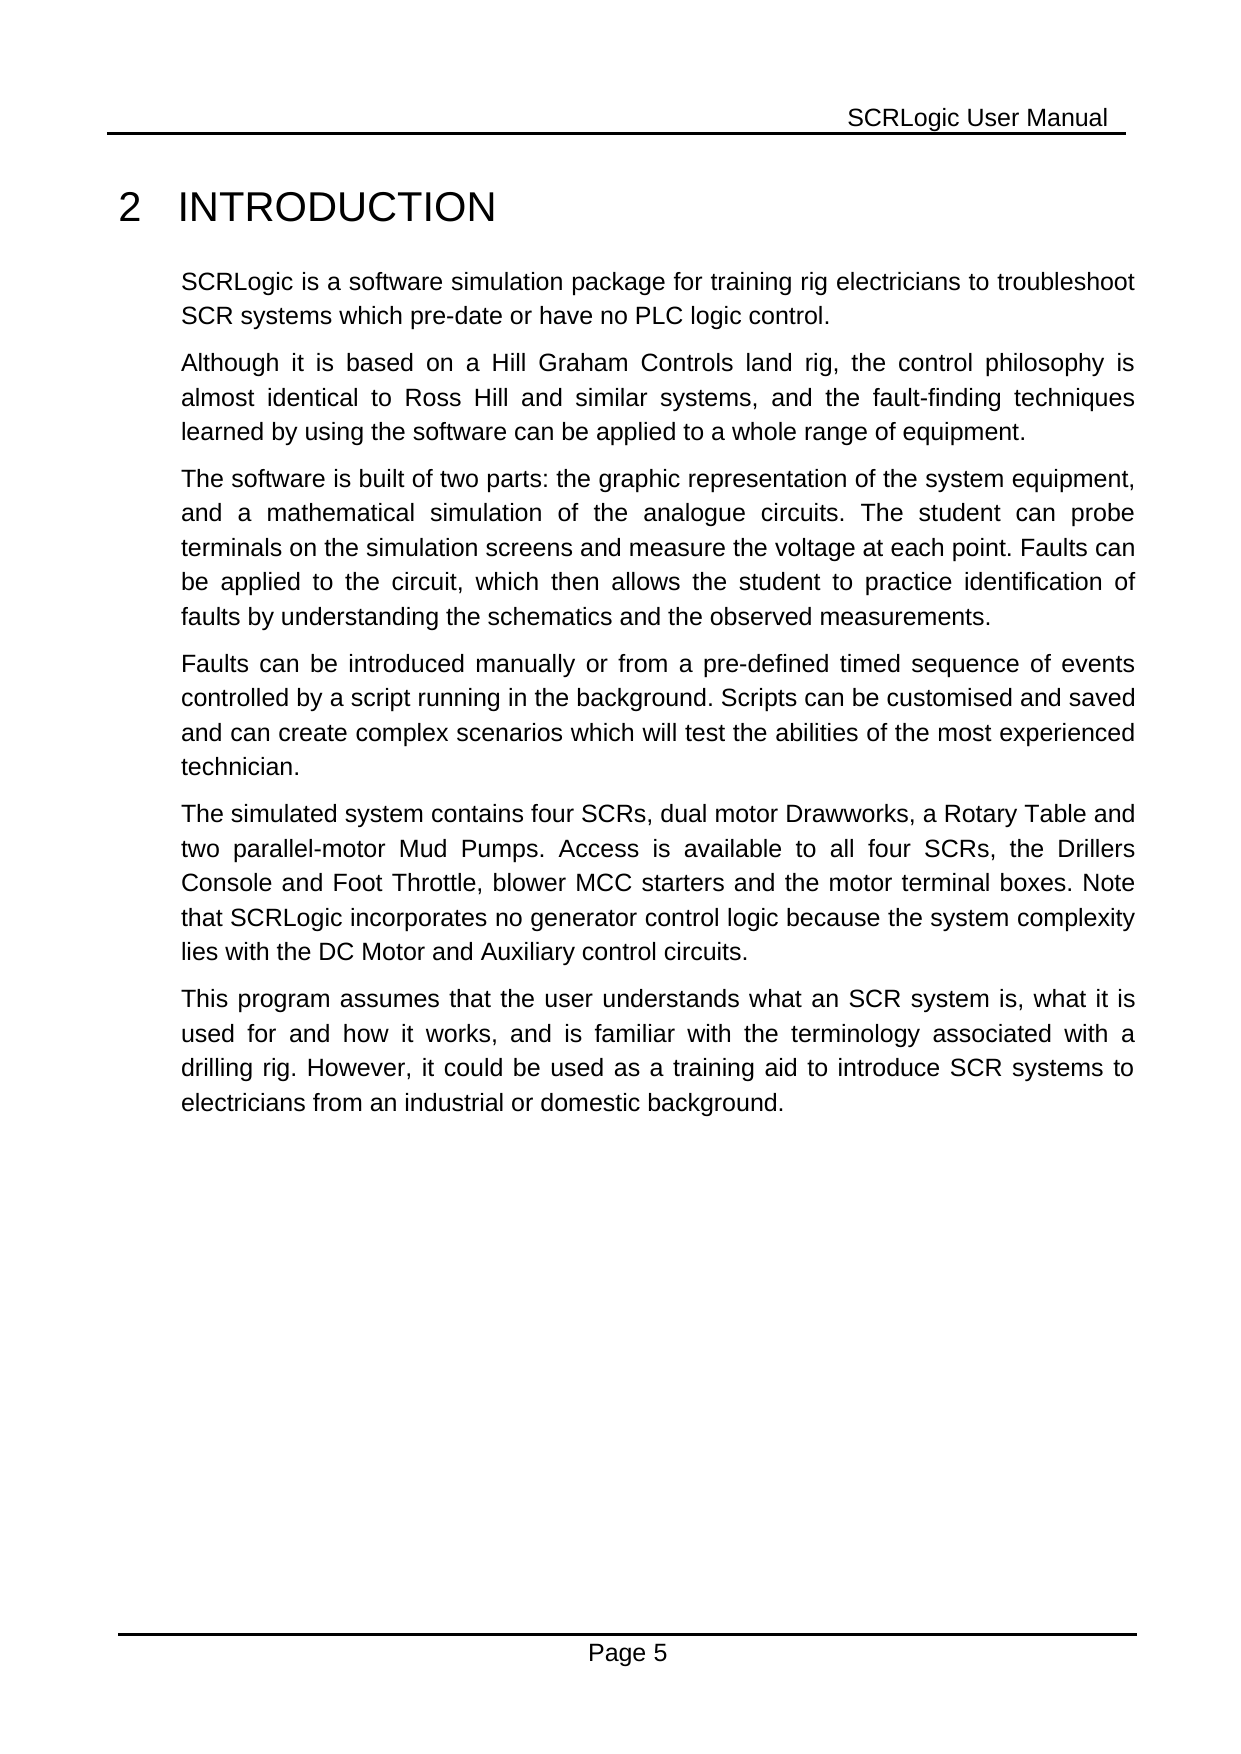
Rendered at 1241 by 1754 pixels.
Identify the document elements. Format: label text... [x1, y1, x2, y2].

text This program assumes that the user understands what an SCR system is, what it is used for and how it works, and is familiar with the terminology associated with a drilling rig. However, it could be used as a training aid to introduce SCR systems to electricians from an industrial or domestic background. [181, 984, 1137, 1116]
subtitle INTRODUCTION [118, 182, 1137, 230]
text Although it is based on a Hill Graham Controls land rig, the control philosophy is almost identical to Ross Hill and similar systems, and the fault-finding techniques learned by using the software can be applied to a whole range of equipment. [181, 348, 1137, 446]
text Faults can be introduced manually or from a pre-defined timed sequence of events controlled by a script running in the background. Scripts can be customised and saved and can create complex scenarios which will test the abilities of the most experienced technician. [181, 649, 1137, 781]
text SCRLogic is a software simulation package for training rig electricians to troubleshoot SCR systems which pre-date or have no PLC logic control. [181, 267, 1137, 330]
text The software is built of two parts: the graphic representation of the system equipment, and a mathematical simulation of the analogue circuits. The student can probe terminals on the simulation screens and measure the voltage at each point. Faults can be applied to the circuit, which then allows the student to practice identification of faults by understanding the schematics and the observed measurements. [181, 464, 1137, 631]
text The simulated system contains four SCRs, dual motor Drawworks, a Rotary Table and two parallel-motor Mud Pumps. Access is available to all four SCRs, the Drillers Console and Foot Throttle, blower MCC starters and the motor terminal boxes. Note that SCRLogic incorporates no generator control logic because the system complexity lies with the DC Motor and Auxiliary control circuits. [181, 799, 1137, 966]
